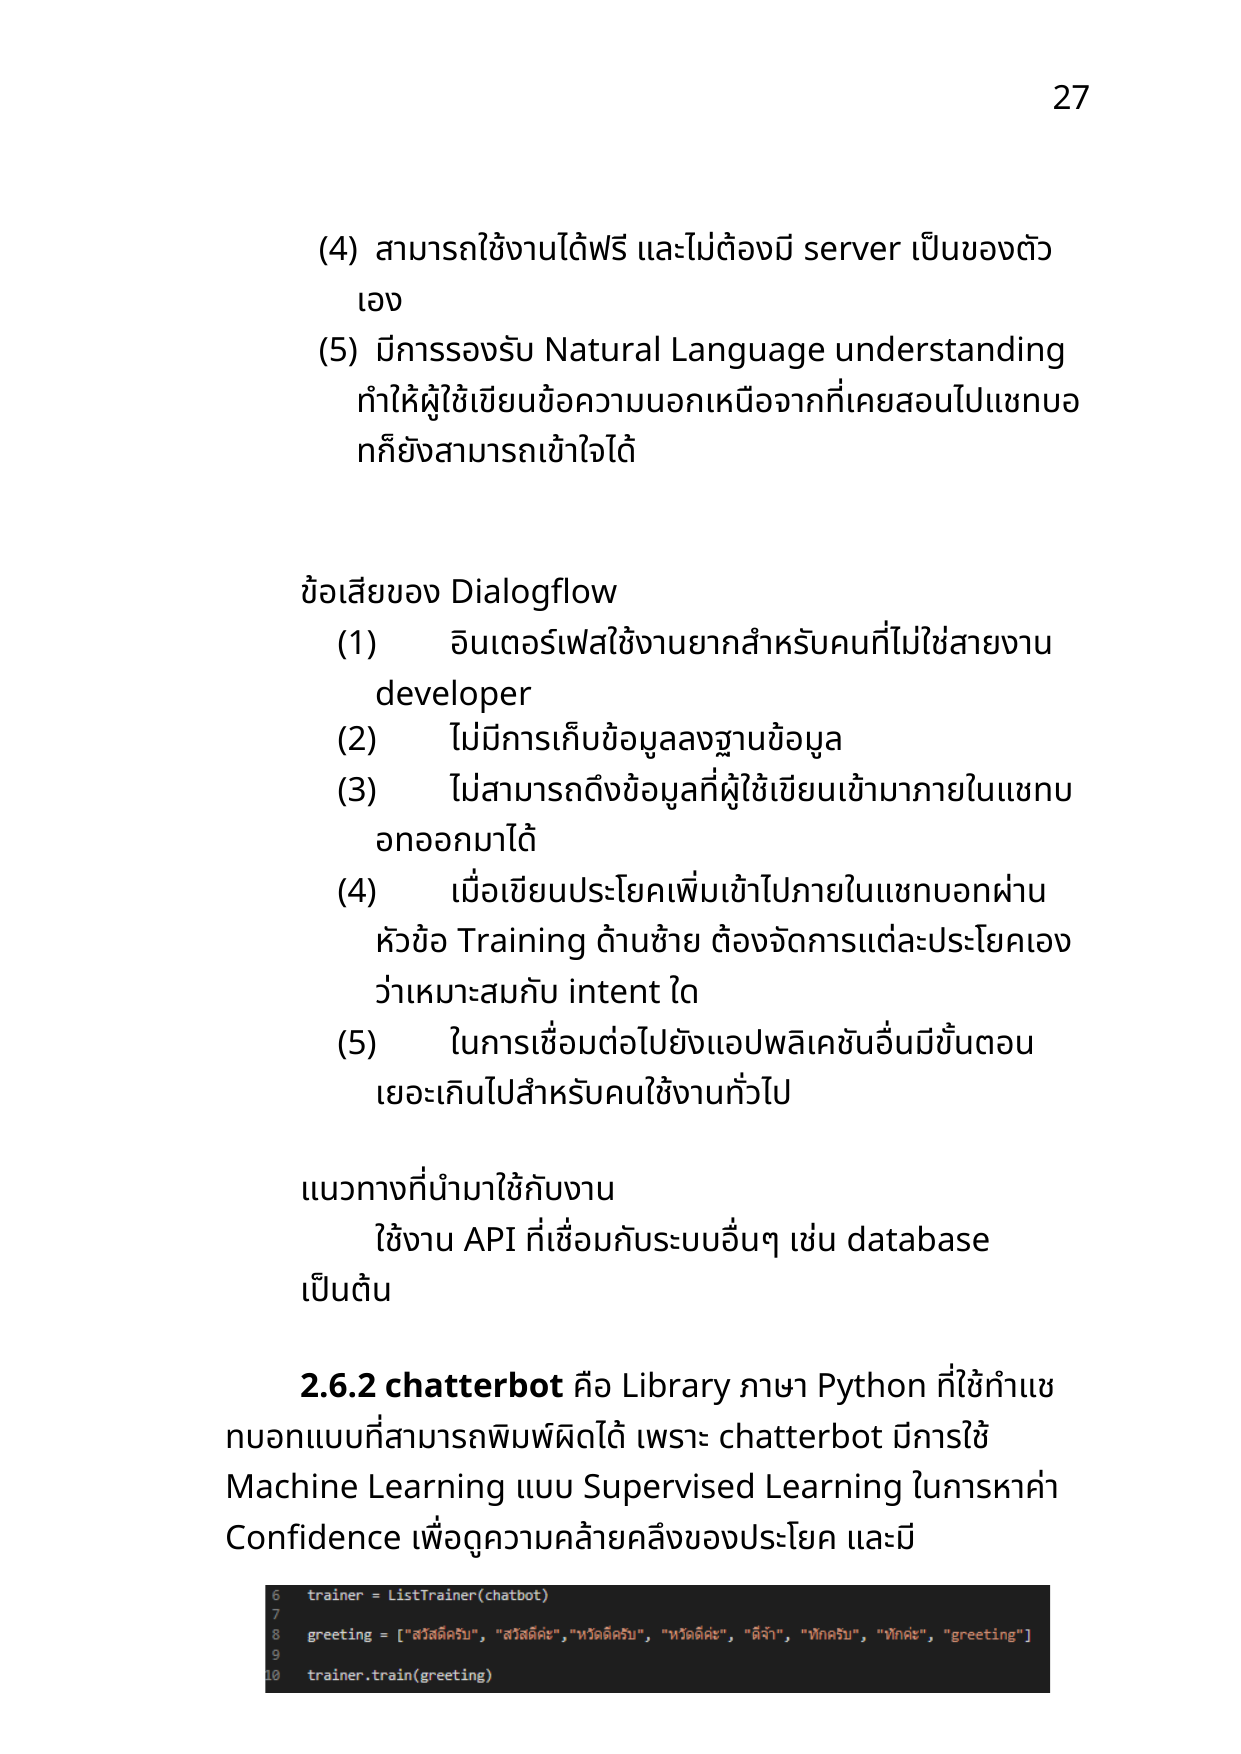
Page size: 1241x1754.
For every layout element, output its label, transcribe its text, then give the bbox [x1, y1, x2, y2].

picture [265, 1585, 1050, 1693]
text ใช้งาน API ที่เชื่อมกับระบบอื่นๆ เช่น database เป็นต้น [300, 1215, 1090, 1316]
list ในการเชื่อมต่อไปยังแอปพลิเคชันอื่นมีขั้นตอนเยอะเกินไปสำหรับคนใช้งานทั่วไป [337, 1018, 1090, 1119]
list ไม่สามารถดึงข้อมูลที่ผู้ใช้เขียนเข้ามาภายในแชทบอทออกมาได้ [337, 766, 1090, 867]
list เมื่อเขียนประโยคเพิ่มเข้าไปภายในแชทบอทผ่านหัวข้อ Training ด้านซ้าย ต้องจัดการแต่ละประโยคเองว่าเหมาะสมกับ intent ใด [337, 867, 1090, 1018]
list ไม่มีการเก็บข้อมูลลงฐานข้อมูล [337, 715, 1090, 766]
text แนวทางที่นำมาใช้กับงาน [300, 1165, 1090, 1215]
list มีการรองรับ Natural Language understanding ทำให้ผู้ใช้เขียนข้อความนอกเหนือจากที่เคยสอนไปแชทบอทก็ยังสามารถเข้าใจได้ [319, 326, 1090, 477]
text ข้อเสียของ Dialogflow [225, 568, 1090, 619]
list อินเตอร์เฟสใช้งานยากสำหรับคนที่ไม่ใช่สายงาน developer [337, 619, 1090, 715]
list สามารถใช้งานได้ฟรี และไม่ต้องมี server เป็นของตัวเอง [319, 225, 1090, 326]
